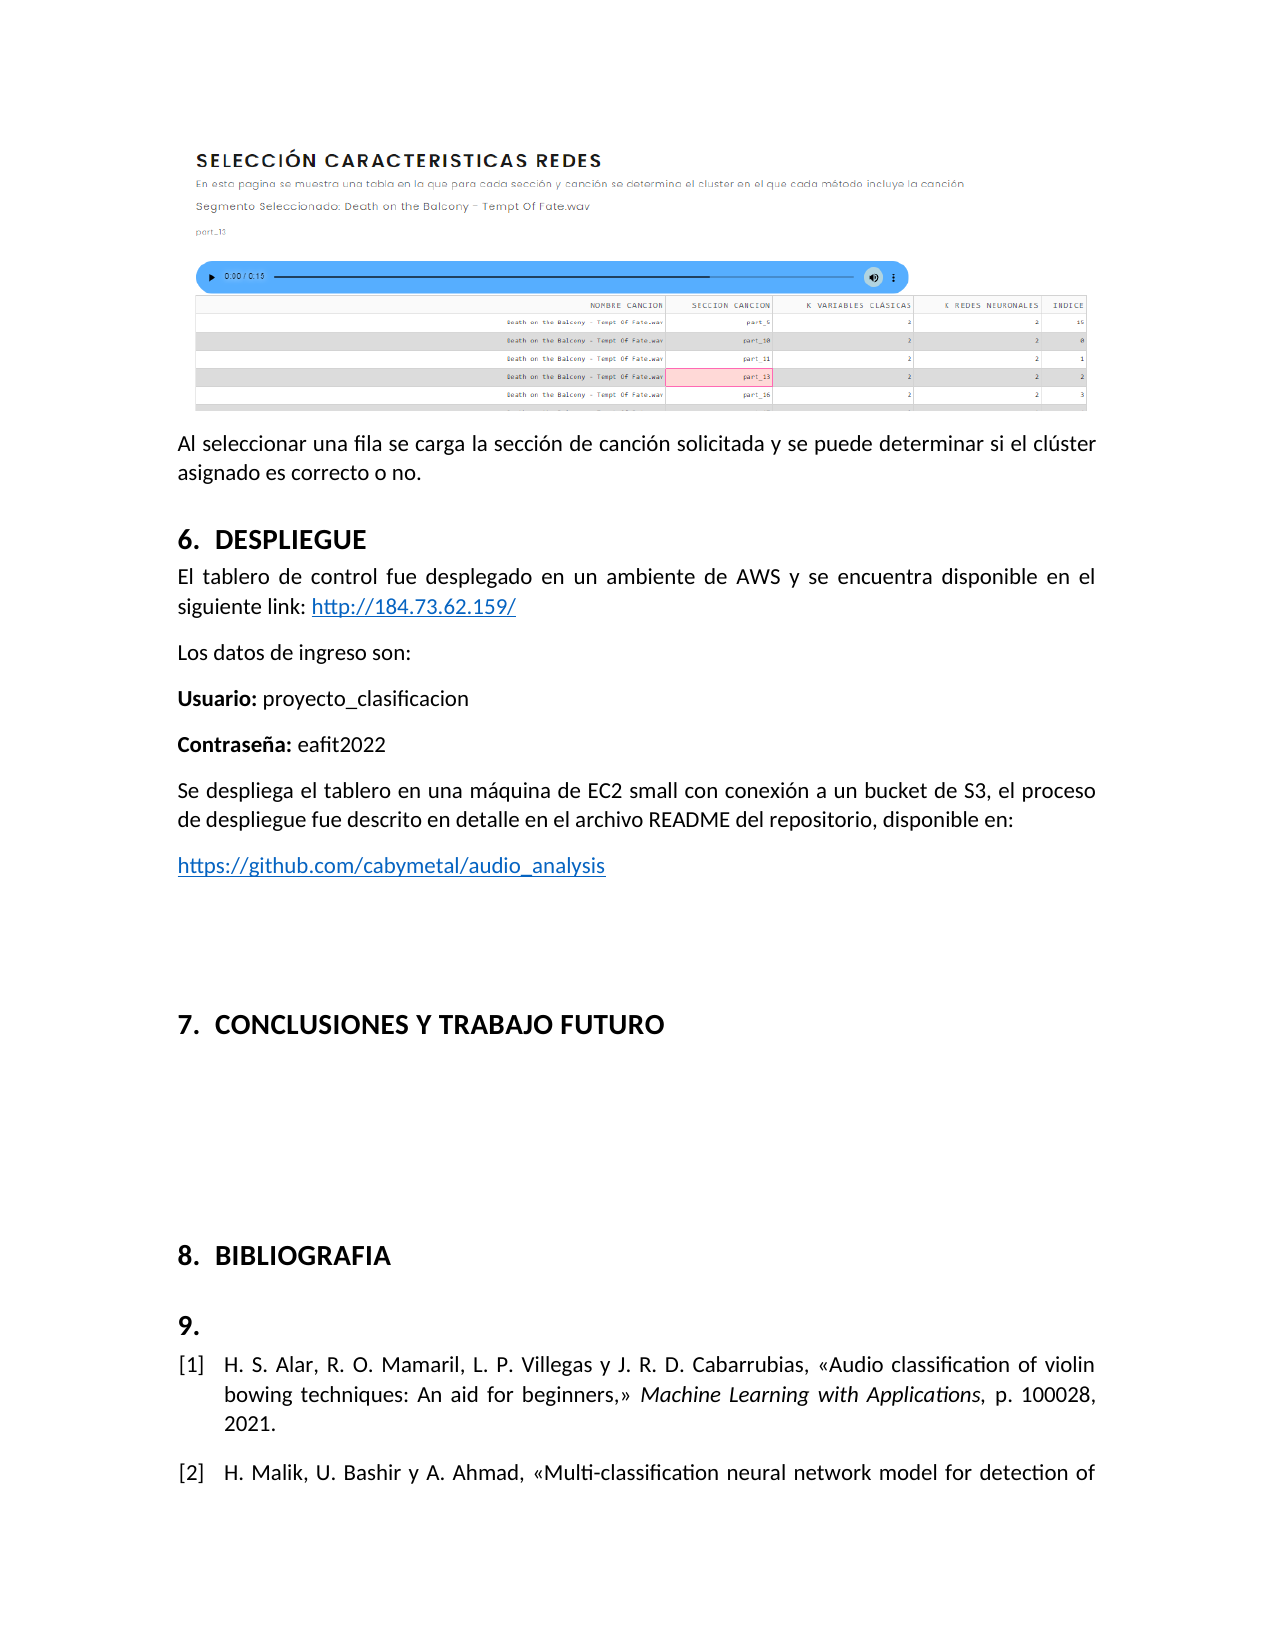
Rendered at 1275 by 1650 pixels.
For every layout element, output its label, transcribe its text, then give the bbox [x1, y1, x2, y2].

text Usuario: proyecto_clasificacion [177, 684, 1098, 712]
text Se despliega el tablero en una máquina de EC2 small con conexión a un bucket de S3, el proceso de despliegue fue descrito en detalle en el archivo README del repositorio, disponible en: [177, 776, 1098, 833]
picture [177, 147, 1098, 411]
text Los datos de ingreso son: [177, 638, 1098, 666]
subtitle CONCLUSIONES Y TRABAJO FUTURO [177, 1006, 1098, 1042]
text Contraseña: eafit2022 [177, 730, 1098, 758]
text https://github.com/cabymetal/audio_analysis [177, 851, 1098, 879]
text El tablero de control fue desplegado en un ambiente de AWS y se encuentra disponible en el siguiente link: http://184.73.62.159/ [177, 562, 1098, 620]
subtitle DESPLIEGUE [177, 521, 1098, 556]
text Al seleccionar una fila se carga la sección de canción solicitada y se puede determinar si el clúster asignado es correcto o no. [177, 429, 1098, 486]
